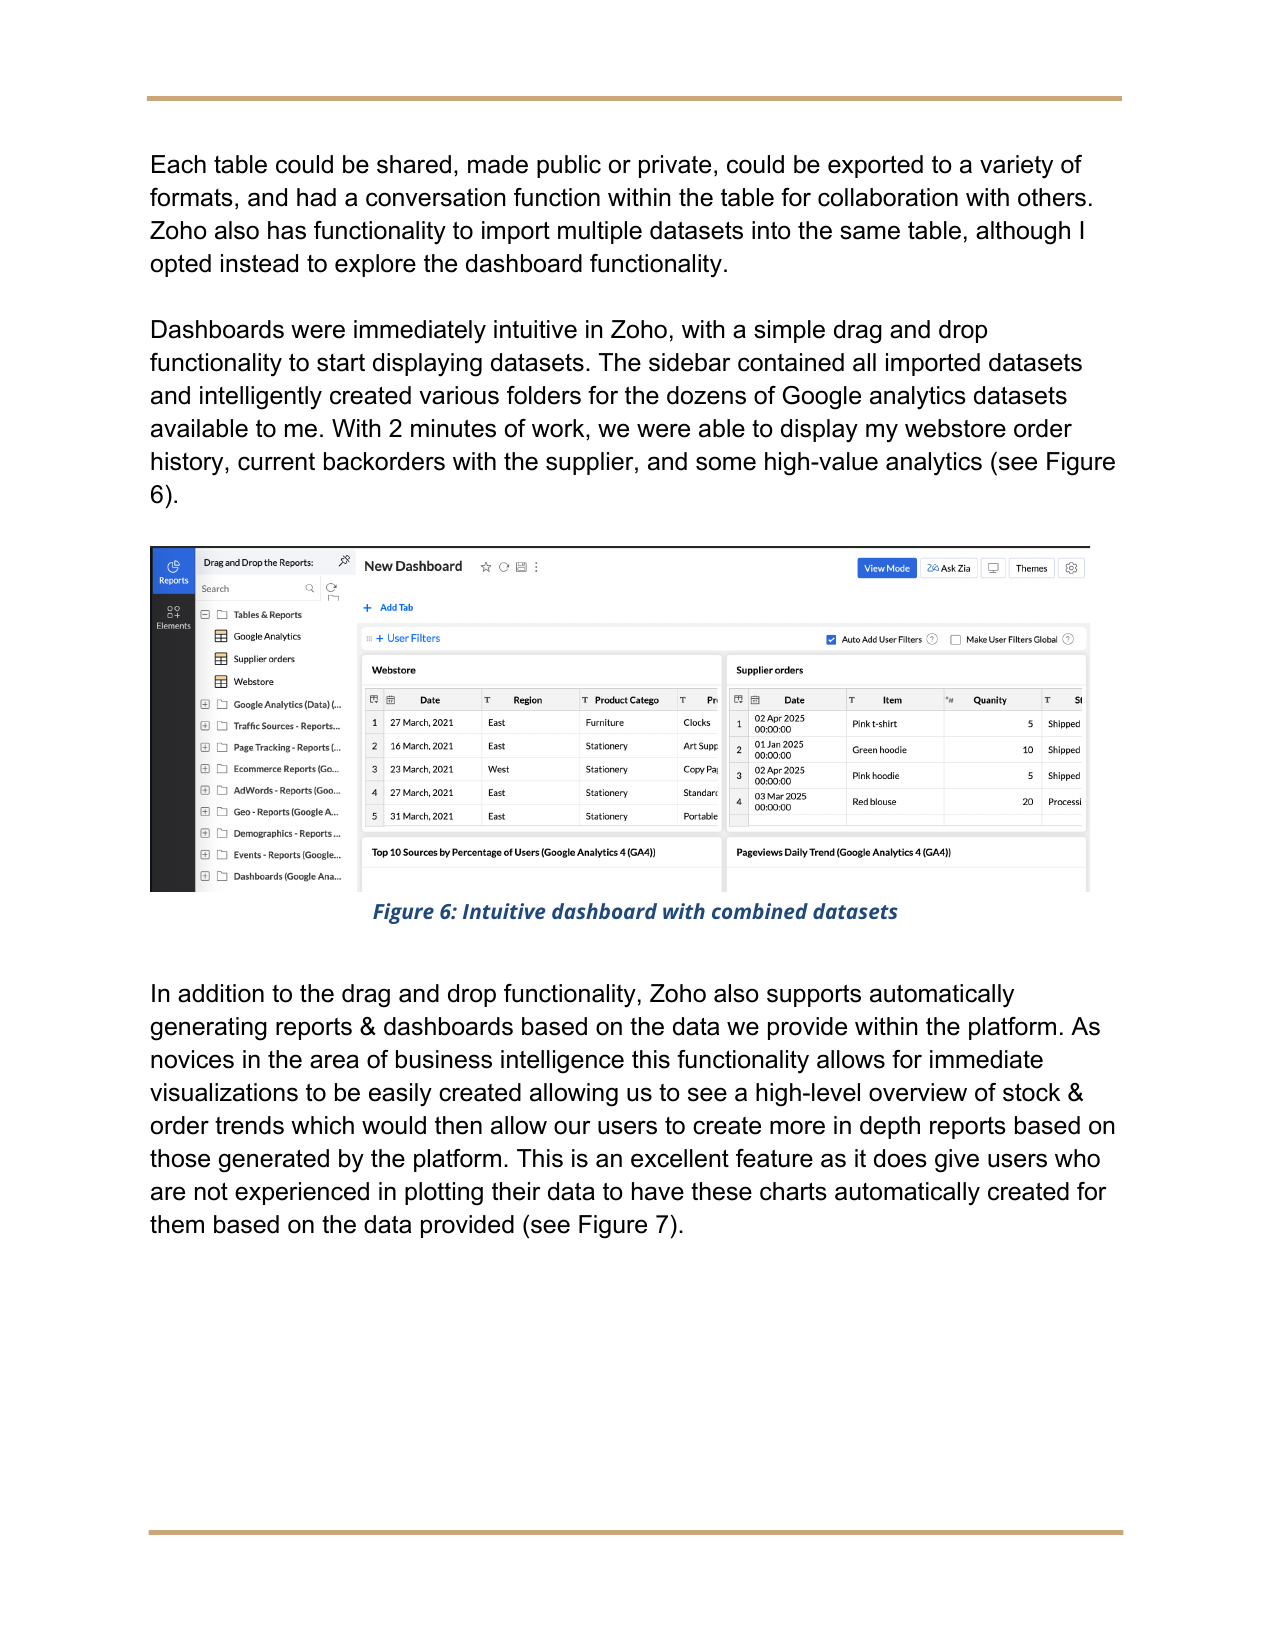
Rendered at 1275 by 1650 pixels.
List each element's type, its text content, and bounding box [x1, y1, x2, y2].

text Figure 6: Intuitive dashboard with combined datasets [148, 897, 1125, 925]
text In addition to the drag and drop functionality, Zoho also supports automatically generating reports & dashboards based on the data we provide within the platform. As novices in the area of business intelligence this functionality allows for immediate visualizations to be easily created allowing us to see a high-level overview of stock & order trends which would then allow our users to create more in depth reports based on those generated by the platform. This is an excellent feature as it does give users who are not experienced in plotting their data to have these charts automatically created for them based on the data provided (see Figure 7). [150, 979, 1125, 1239]
picture [148, 1530, 1124, 1535]
picture [150, 546, 1091, 892]
picture [146, 96, 1122, 101]
text Dashboards were immediately intuitive in Zoho, with a simple drag and drop functionality to start displaying datasets. The sidebar contained all imported datasets and intelligently created various folders for the dozens of Google analytics datasets available to me. With 2 minutes of work, we were able to display my webstore order history, current backorders with the supplier, and some high-value analytics (see Figure 6). [150, 315, 1125, 509]
text Each table could be shared, made public or private, could be exported to a variety of formats, and had a conversation function within the table for collaboration with others. Zoho also has functionality to import multiple datasets into the same table, although I opted instead to explore the dashboard functionality. [150, 150, 1125, 278]
